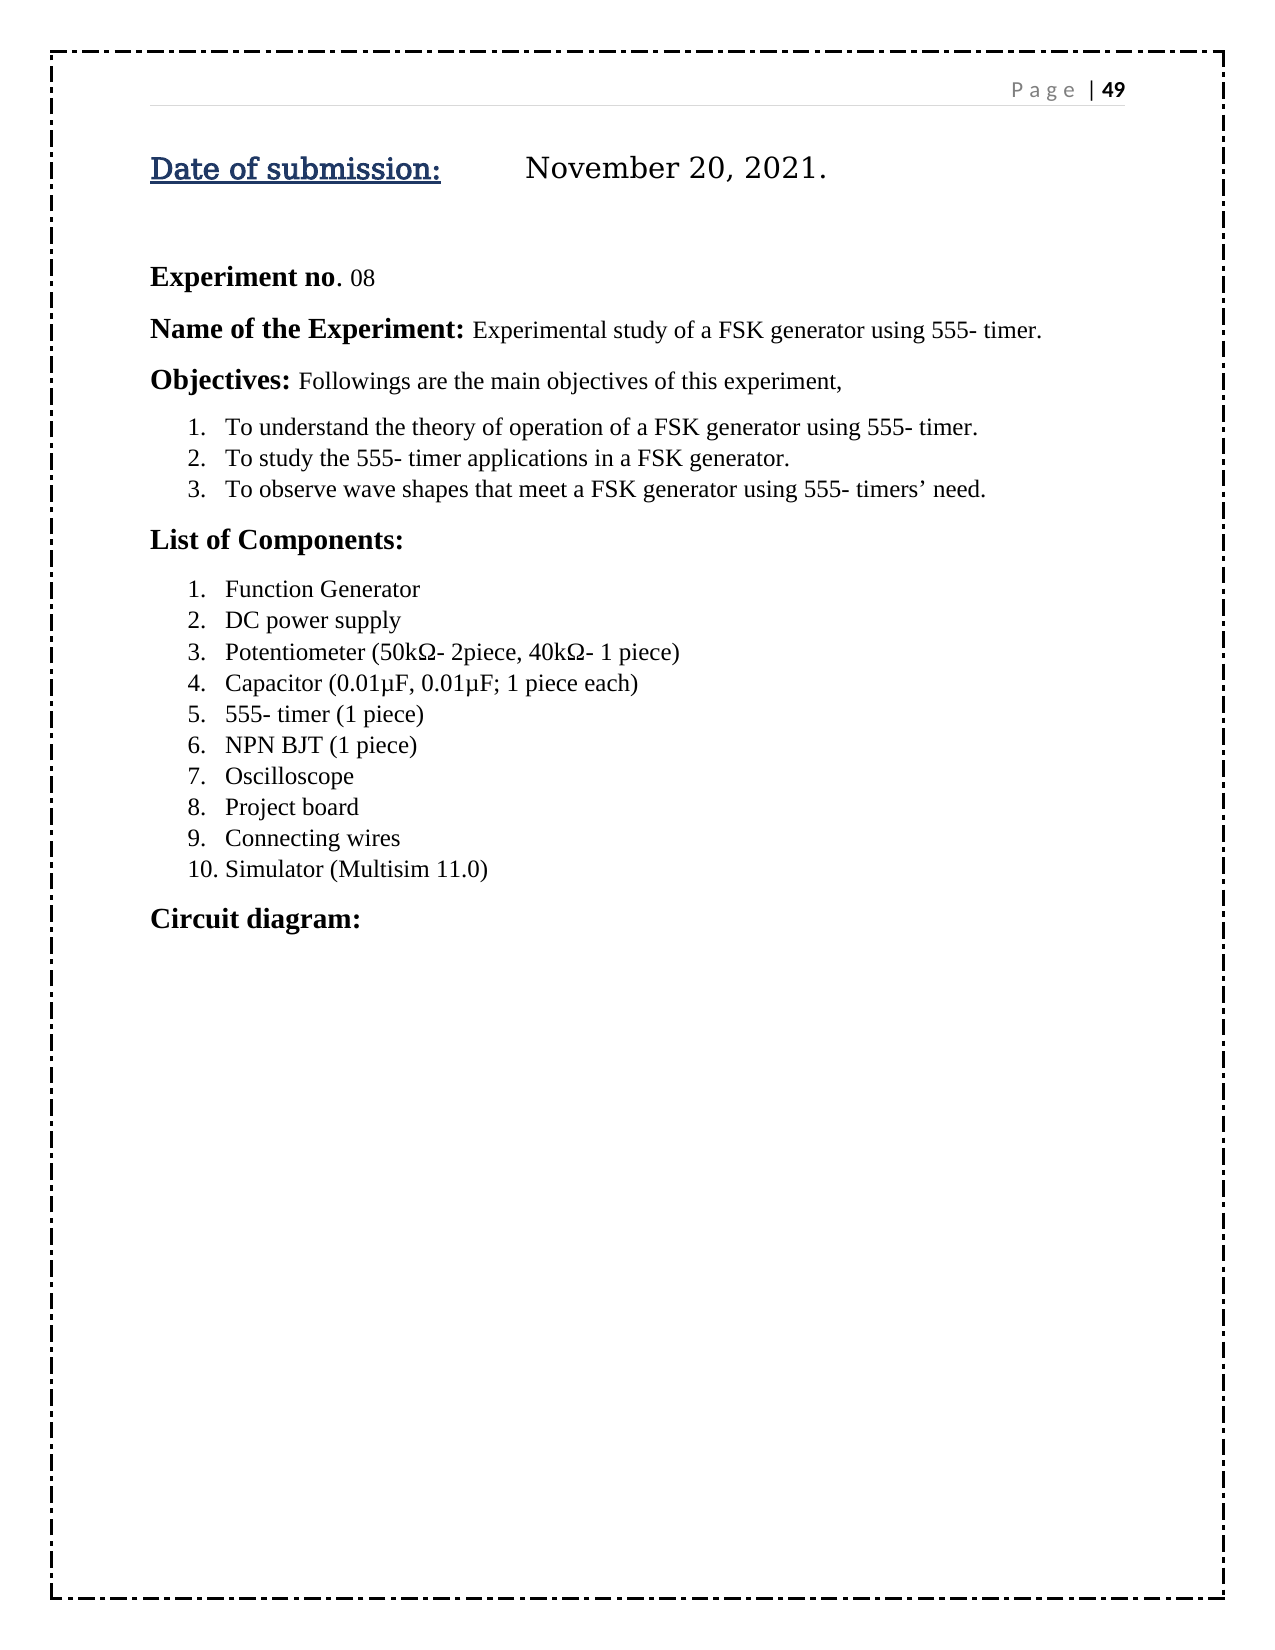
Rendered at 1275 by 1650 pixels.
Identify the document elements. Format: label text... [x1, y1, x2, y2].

text List of Components: [150, 522, 1125, 555]
list Project board [187, 792, 1125, 821]
list Connecting wires [187, 823, 1125, 852]
text Date of submission: November 20, 2021. [150, 150, 1125, 185]
list To study the 555- timer applications in a FSK generator. [187, 443, 1125, 472]
text Experiment no. 08 [150, 259, 1125, 292]
list To understand the theory of operation of a FSK generator using 555- timer. [187, 412, 1125, 441]
list Capacitor (0.01µF, 0.01µF; 1 piece each) [187, 668, 1125, 696]
list To observe wave shapes that meet a FSK generator using 555- timers’ need. [187, 474, 1125, 503]
list DC power supply [187, 606, 1125, 634]
text Circuit diagram: [150, 902, 1125, 935]
list Simulator (Multisim 11.0) [187, 854, 1125, 883]
text Objectives: Followings are the main objectives of this experiment, [150, 362, 1125, 395]
list Function Generator [187, 574, 1125, 603]
list Potentiometer (50kΩ- 2piece, 40kΩ- 1 piece) [187, 637, 1125, 665]
list NPN BJT (1 piece) [187, 730, 1125, 758]
list 555- timer (1 piece) [187, 699, 1125, 727]
list Oscilloscope [187, 761, 1125, 789]
text Name of the Experiment: Experimental study of a FSK generator using 555- timer. [150, 312, 1125, 345]
